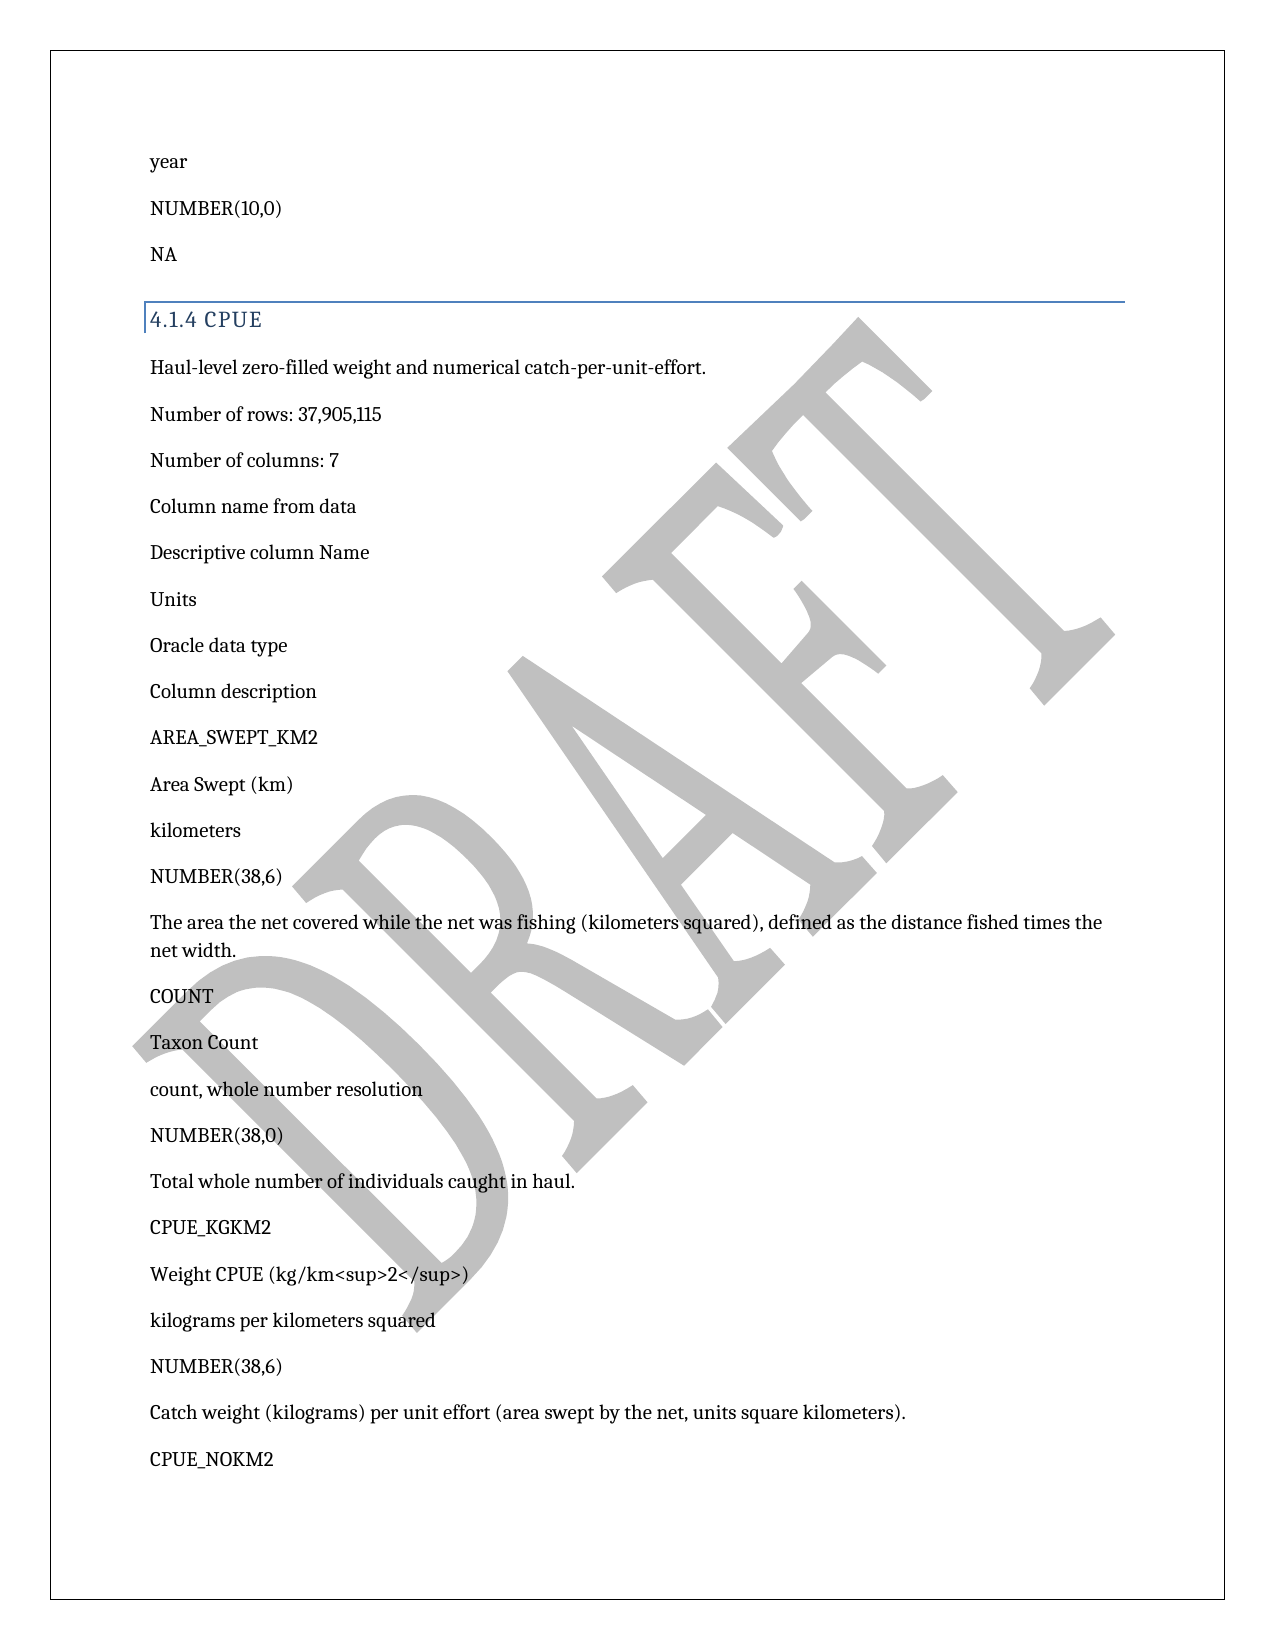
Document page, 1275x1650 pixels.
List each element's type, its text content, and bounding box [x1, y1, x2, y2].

text NUMBER(10,0) [150, 196, 1125, 220]
text count, whole number resolution [150, 1077, 1125, 1101]
text CPUE_NOKM2 [150, 1447, 1125, 1471]
text CPUE_KGKM2 [150, 1216, 1125, 1240]
text Haul-level zero-filled weight and numerical catch-per-unit-effort. [150, 356, 1125, 380]
text Descriptive column Name [150, 541, 1125, 565]
text kilograms per kilometers squared [150, 1308, 1125, 1332]
text COUNT [150, 985, 1125, 1009]
text Oracle data type [150, 633, 1125, 657]
text Column description [150, 680, 1125, 704]
text year [150, 150, 1125, 174]
text NUMBER(38,6) [150, 865, 1125, 889]
subtitle 4.1.4 CPUE [146, 303, 1125, 333]
text NA [150, 242, 1125, 266]
text AREA_SWEPT_KM2 [150, 726, 1125, 750]
text Catch weight (kilograms) per unit effort (area swept by the net, units square kilometers). [150, 1401, 1125, 1425]
text Total whole number of individuals caught in haul. [150, 1170, 1125, 1194]
text Area Swept (km) [150, 772, 1125, 796]
text kilometers [150, 818, 1125, 842]
text Column name from data [150, 495, 1125, 519]
text Number of columns: 7 [150, 448, 1125, 472]
text NUMBER(38,0) [150, 1123, 1125, 1147]
text The area the net covered while the net was fishing (kilometers squared), defined as the distance fished times the net width. [150, 911, 1125, 962]
text Units [150, 587, 1125, 611]
text Number of rows: 37,905,115 [150, 402, 1125, 426]
text Weight CPUE (kg/km<sup>2</sup>) [150, 1262, 1125, 1286]
text NUMBER(38,6) [150, 1355, 1125, 1379]
text Taxon Count [150, 1031, 1125, 1055]
